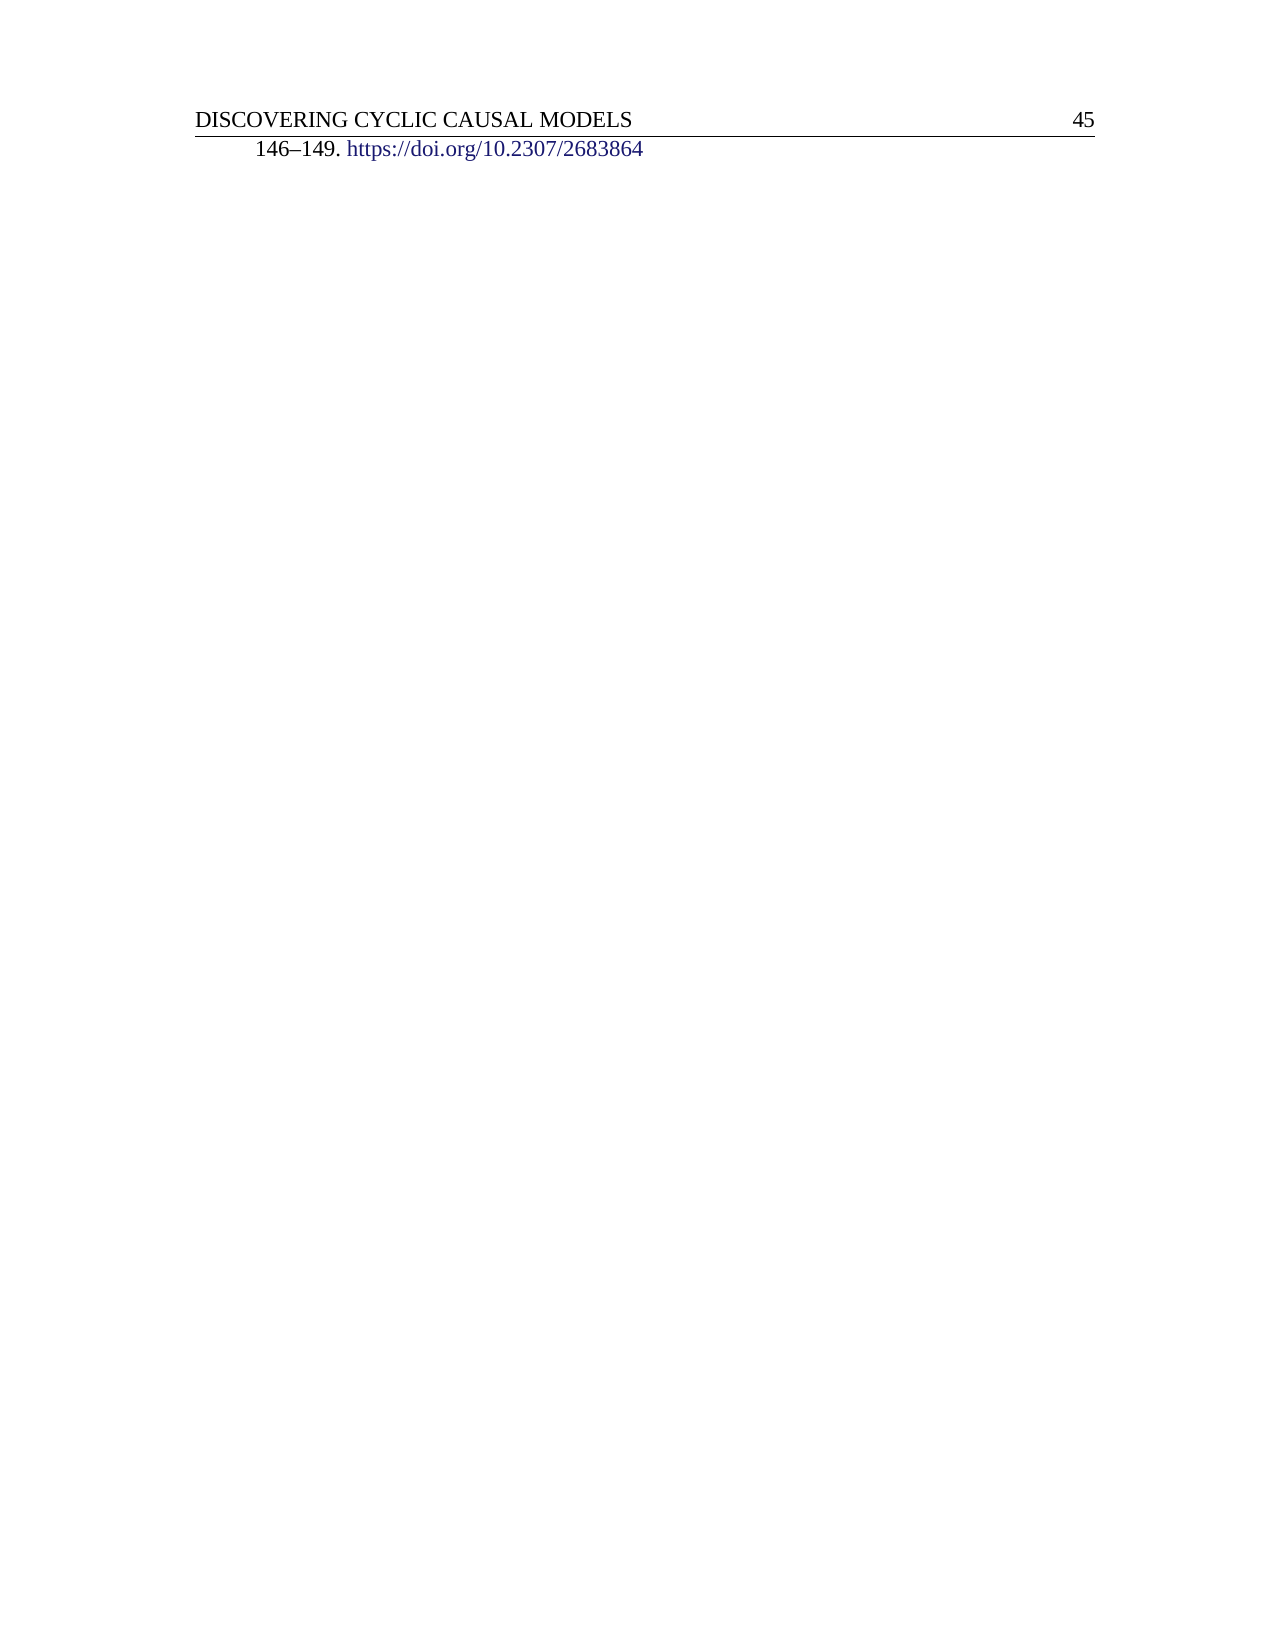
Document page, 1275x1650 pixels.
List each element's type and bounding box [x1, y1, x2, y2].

text [180, 135, 1080, 162]
